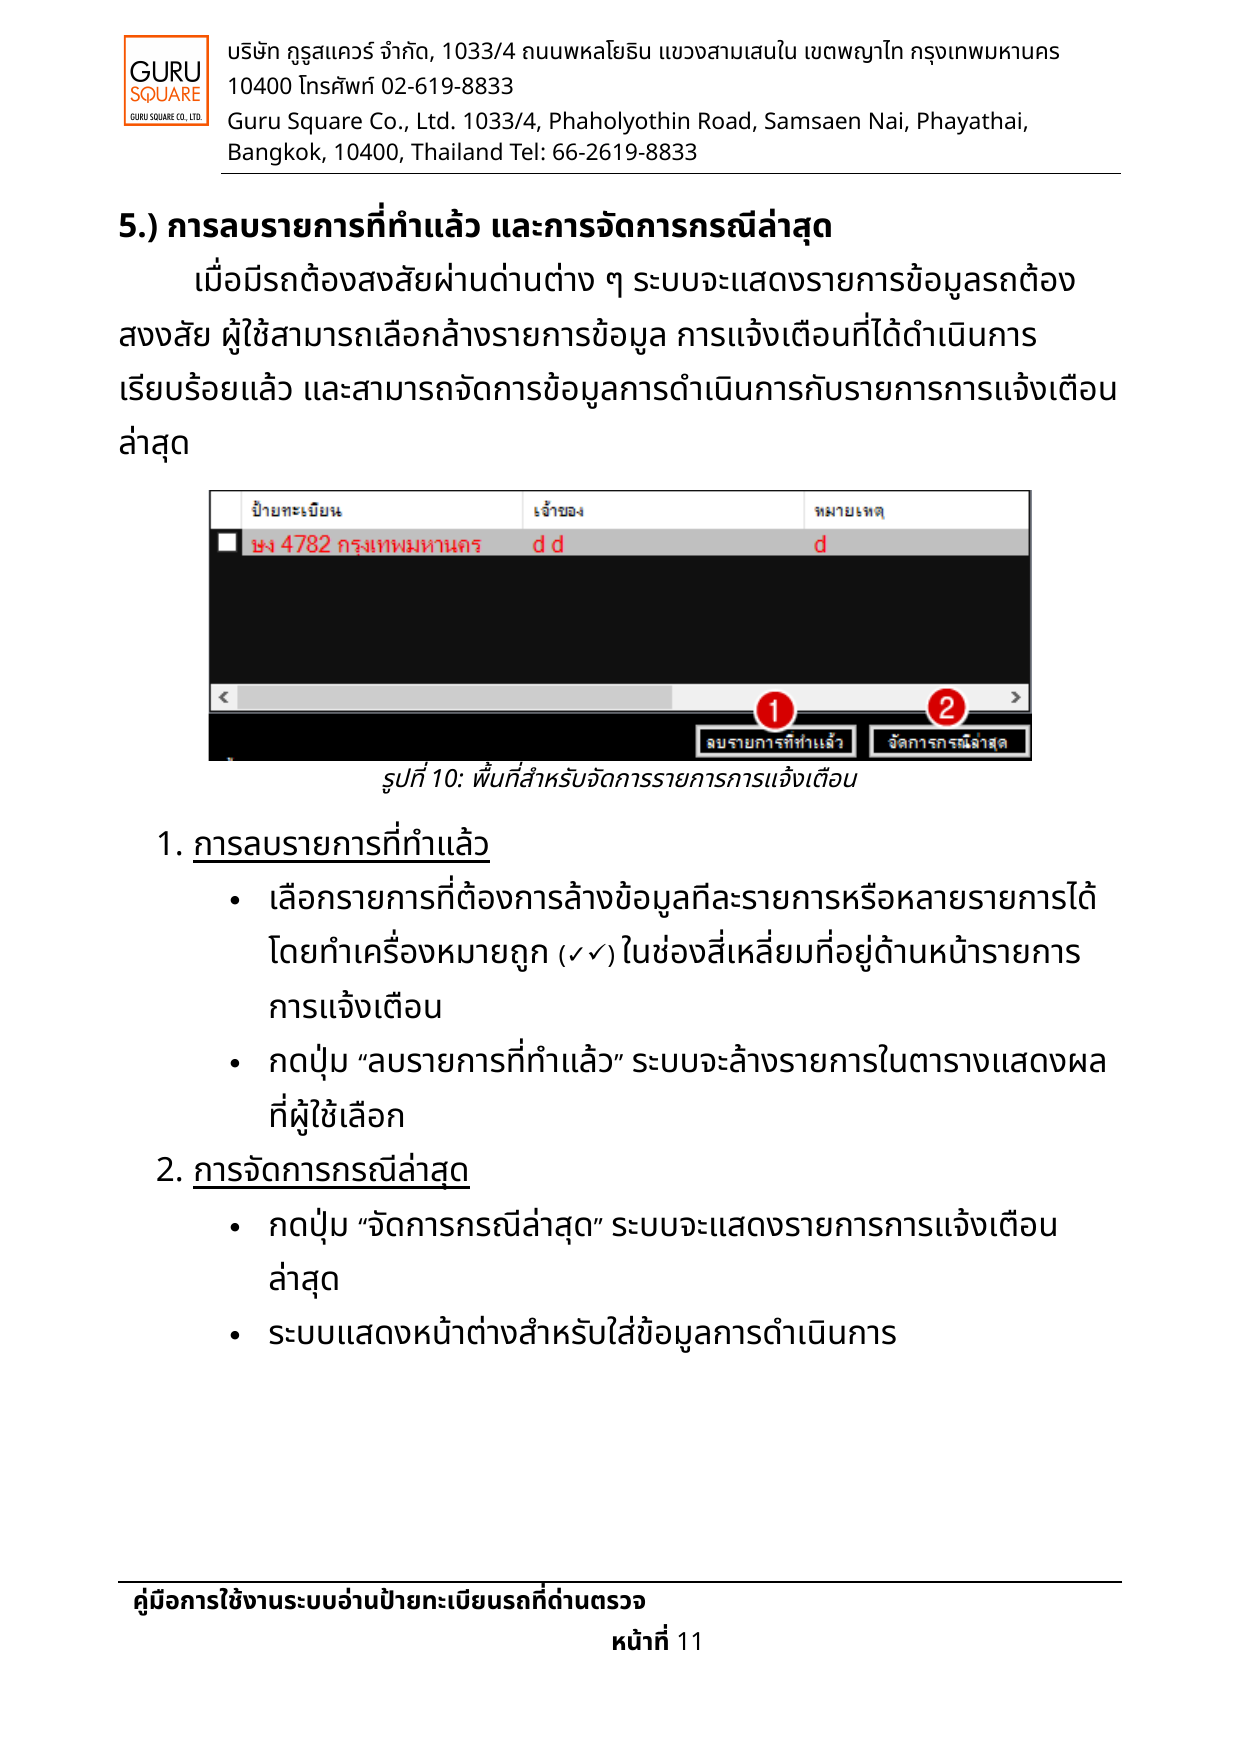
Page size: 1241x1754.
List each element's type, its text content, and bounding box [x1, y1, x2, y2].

list กดปุ่ม “ลบรายการที่ทำแล้ว” ระบบจะล้างรายการในตารางแสดงผลที่ผู้ใช้เลือก [231, 1037, 1122, 1142]
picture [208, 490, 1032, 761]
list กดปุ่ม “จัดการกรณีล่าสุด” ระบบจะแสดงรายการการแจ้งเตือนล่าสุด [231, 1201, 1122, 1305]
list เลือกรายการที่ต้องการล้างข้อมูลทีละรายการหรือหลายรายการได้ โดยทำเครื่องหมายถูก (✓) ในช่องสี่เหลี่ยมที่อยู่ด้านหน้ารายการการแจ้งเตือน [231, 874, 1122, 1033]
picture [123, 35, 209, 126]
subtitle 5.) การลบรายการที่ทำแล้ว และการจัดการกรณีล่าสุด [118, 202, 1122, 252]
list ระบบแสดงหน้าต่างสำหรับใส่ข้อมูลการดำเนินการ [231, 1309, 1122, 1360]
list การลบรายการที่ทำแล้ว [156, 819, 1122, 870]
text เมื่อมีรถต้องสงสัยผ่านด่านต่าง ๆ ระบบจะแสดงรายการข้อมูลรถต้องสงงสัย ผู้ใช้สามารถเลือกล้างรายการข้อมูล การแจ้งเตือนที่ได้ดำเนินการเรียบร้อยแล้ว และสามารถจัดการข้อมูลการดำเนินการกับรายการการแจ้งเตือนล่าสุด [118, 256, 1122, 470]
list การจัดการกรณีล่าสุด [156, 1146, 1122, 1197]
